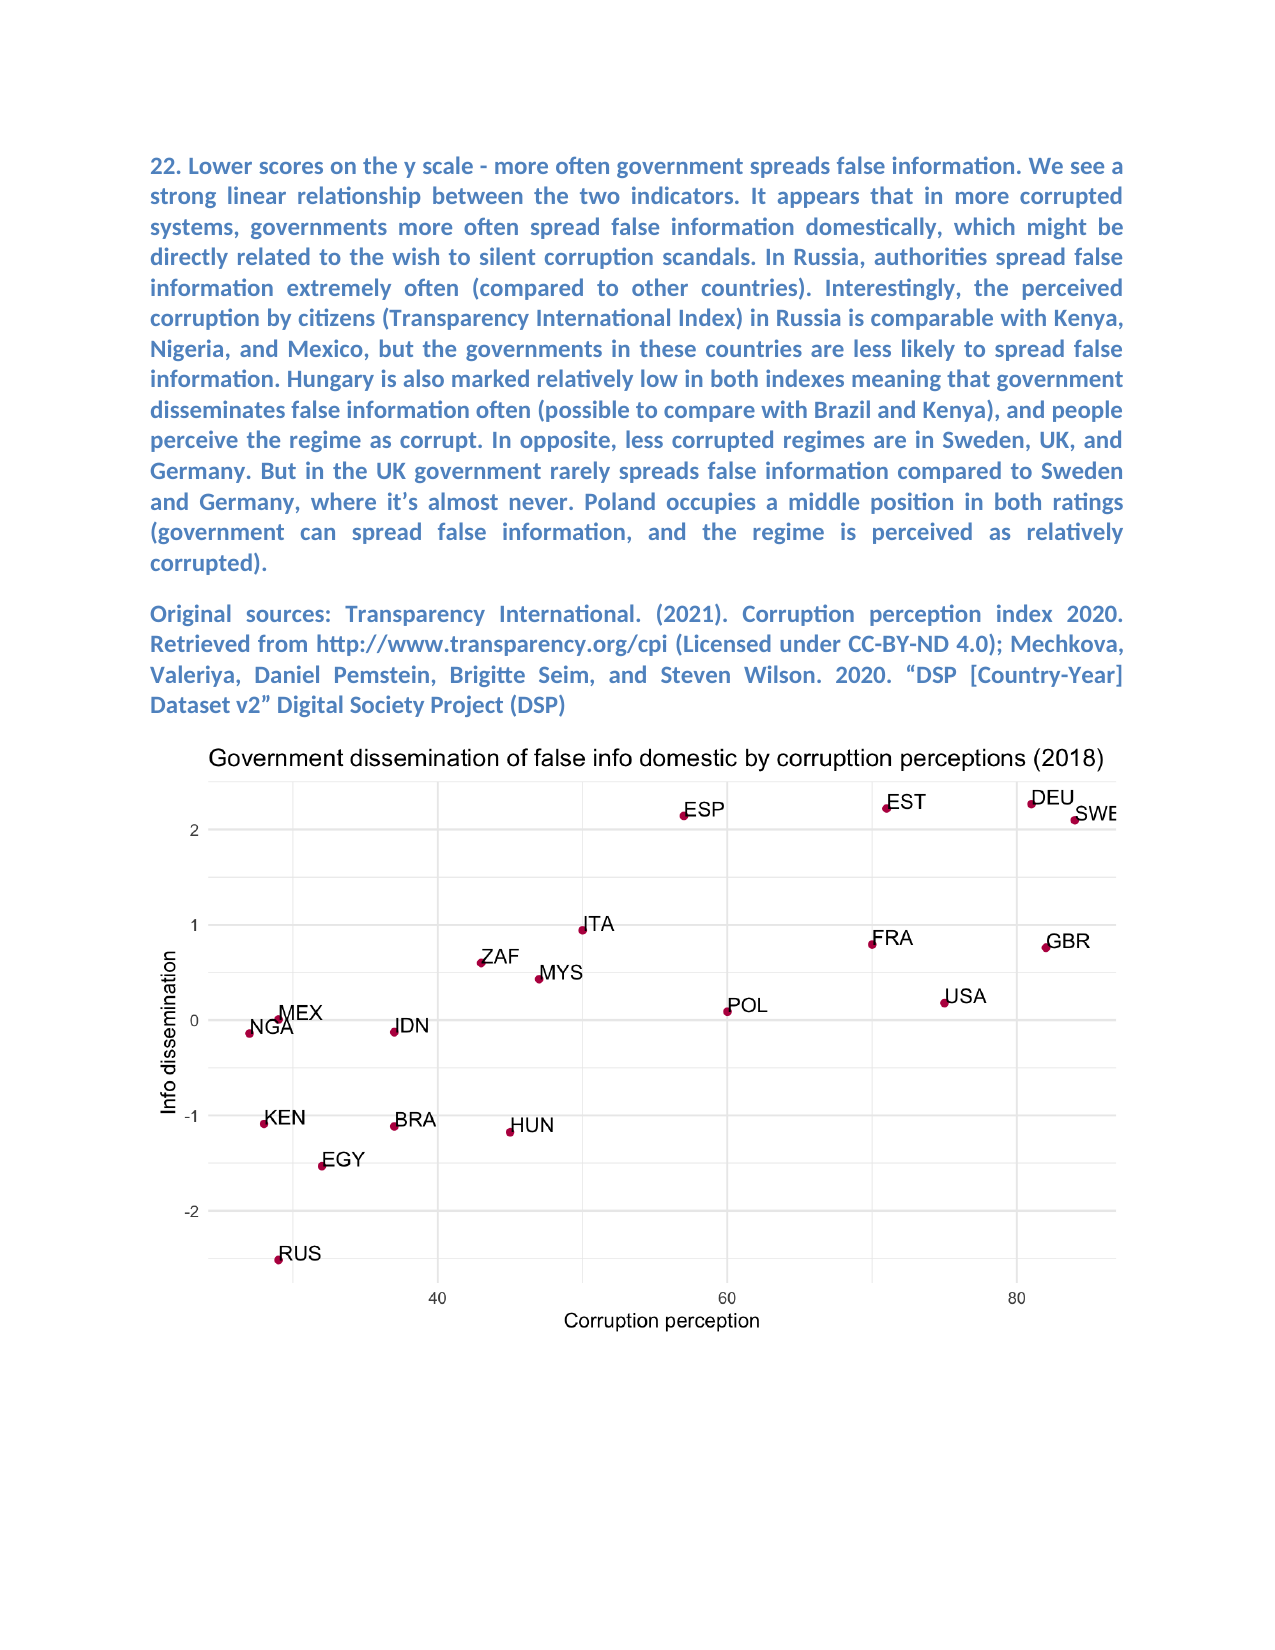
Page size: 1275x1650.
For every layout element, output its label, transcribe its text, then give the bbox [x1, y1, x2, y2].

subtitle Original sources: Transparency International. (2021). Corruption perception index 2020. Retrieved from http://www.transparency.org/cpi (Licensed under CC-BY-ND 4.0); Mechkova, Valeriya, Daniel Pemstein, Brigitte Seim, and Steven Wilson. 2020. “DSP [Country-Year] Dataset v2” Digital Society Project (DSP) [150, 598, 1125, 720]
picture [150, 738, 1125, 1341]
subtitle 22. Lower scores on the y scale - more often government spreads false information. We see a strong linear relationship between the two indicators. It appears that in more corrupted systems, governments more often spread false information domestically, which might be directly related to the wish to silent corruption scandals. In Russia, authorities spread false information extremely often (compared to other countries). Interestingly, the perceived corruption by citizens (Transparency International Index) in Russia is comparable with Kenya, Nigeria, and Mexico, but the governments in these countries are less likely to spread false information. Hungary is also marked relatively low in both indexes meaning that government disseminates false information often (possible to compare with Brazil and Kenya), and people perceive the regime as corrupt. In opposite, less corrupted regimes are in Sweden, UK, and Germany. But in the UK government rarely spreads false information compared to Sweden and Germany, where it’s almost never. Poland occupies a middle position in both ratings (government can spread false information, and the regime is perceived as relatively corrupted). [150, 150, 1125, 577]
